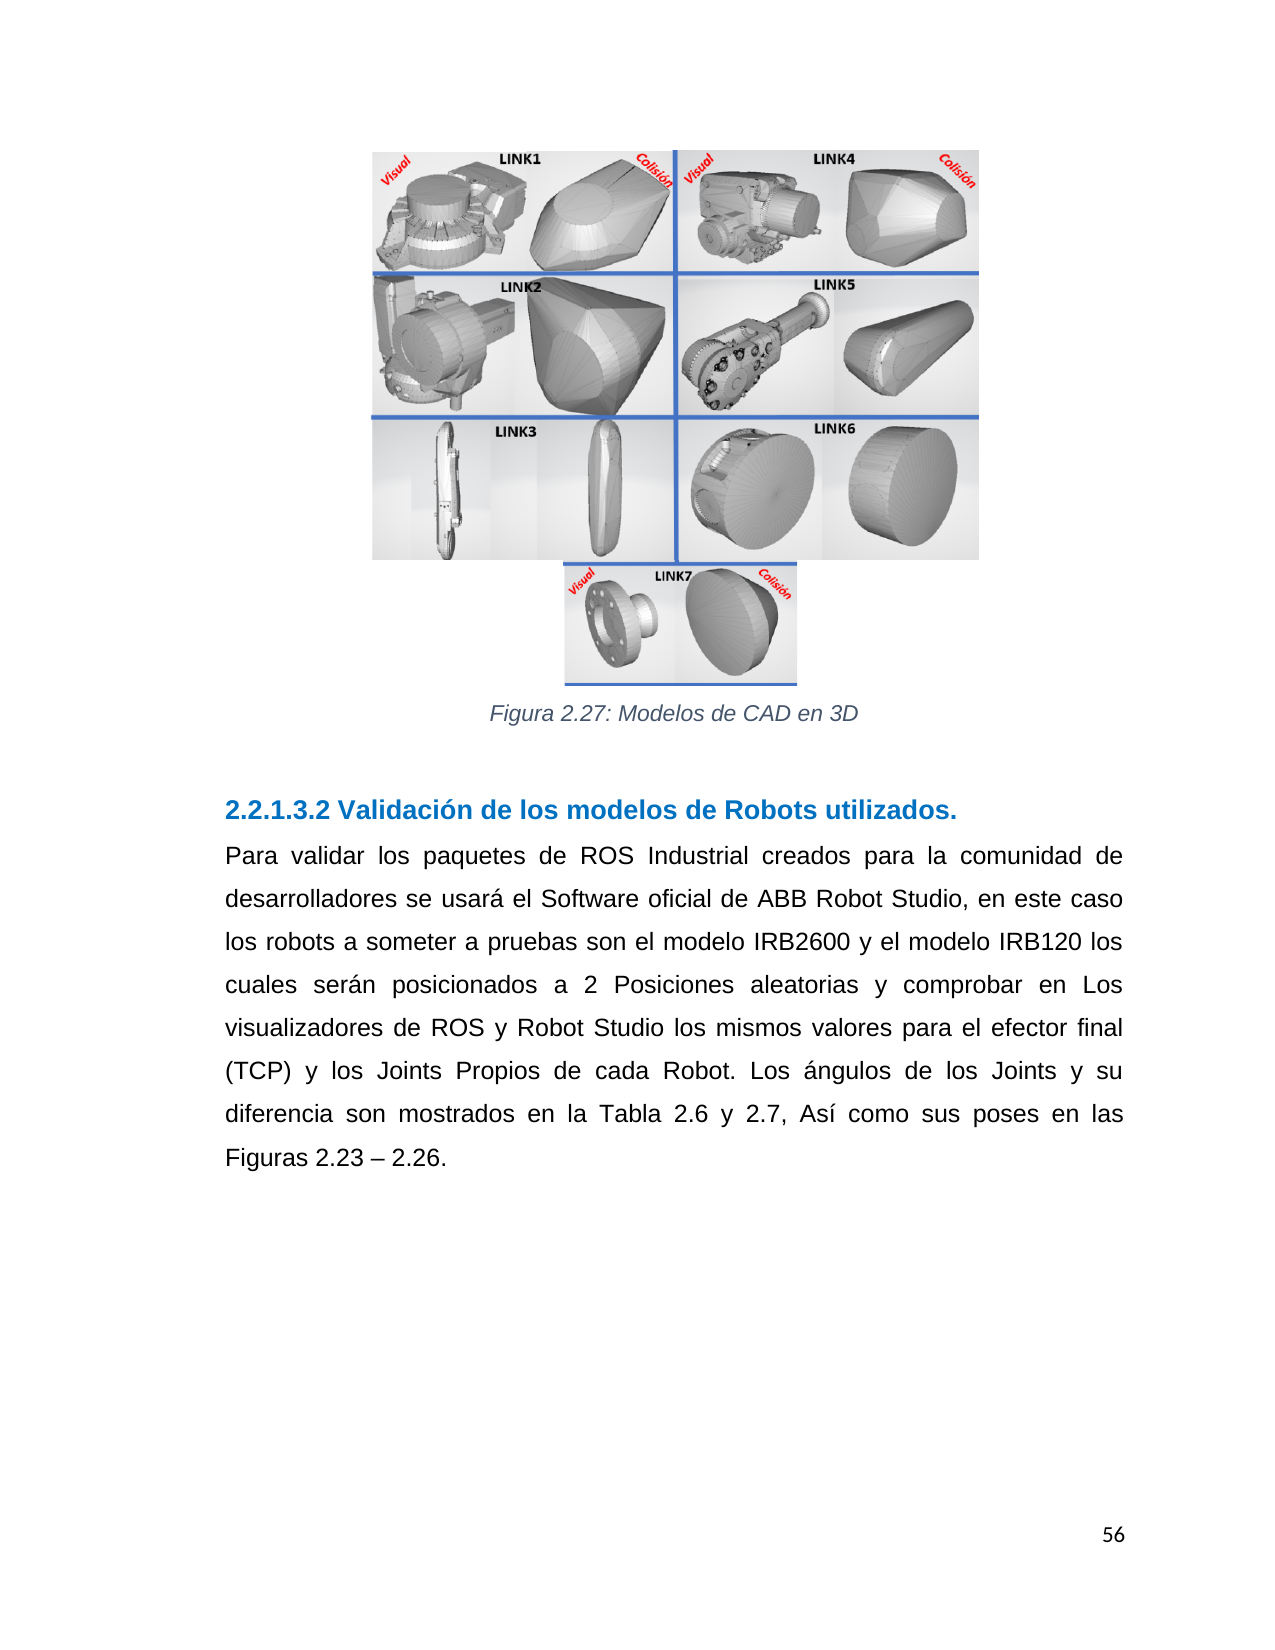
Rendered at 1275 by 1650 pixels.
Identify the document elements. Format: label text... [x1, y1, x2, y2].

text Figura 2.27: Modelos de CAD en 3D [225, 700, 1125, 726]
text Para validar los paquetes de ROS Industrial creados para la comunidad de desarrolladores se usará el Software oficial de ABB Robot Studio, en este caso los robots a someter a pruebas son el modelo IRB2600 y el modelo IRB120 los cuales serán posicionados a 2 Posiciones aleatorias y comprobar en Los visualizadores de ROS y Robot Studio los mismos valores para el efector final (TCP) y los Joints Propios de cada Robot. Los ángulos de los Joints y su diferencia son mostrados en la Tabla 2.6 y 2.7, Así como sus poses en las Figuras 2.23 – 2.26. [225, 841, 1125, 1171]
list Validación de los modelos de Robots utilizados. [225, 794, 1125, 825]
picture [370, 150, 979, 686]
